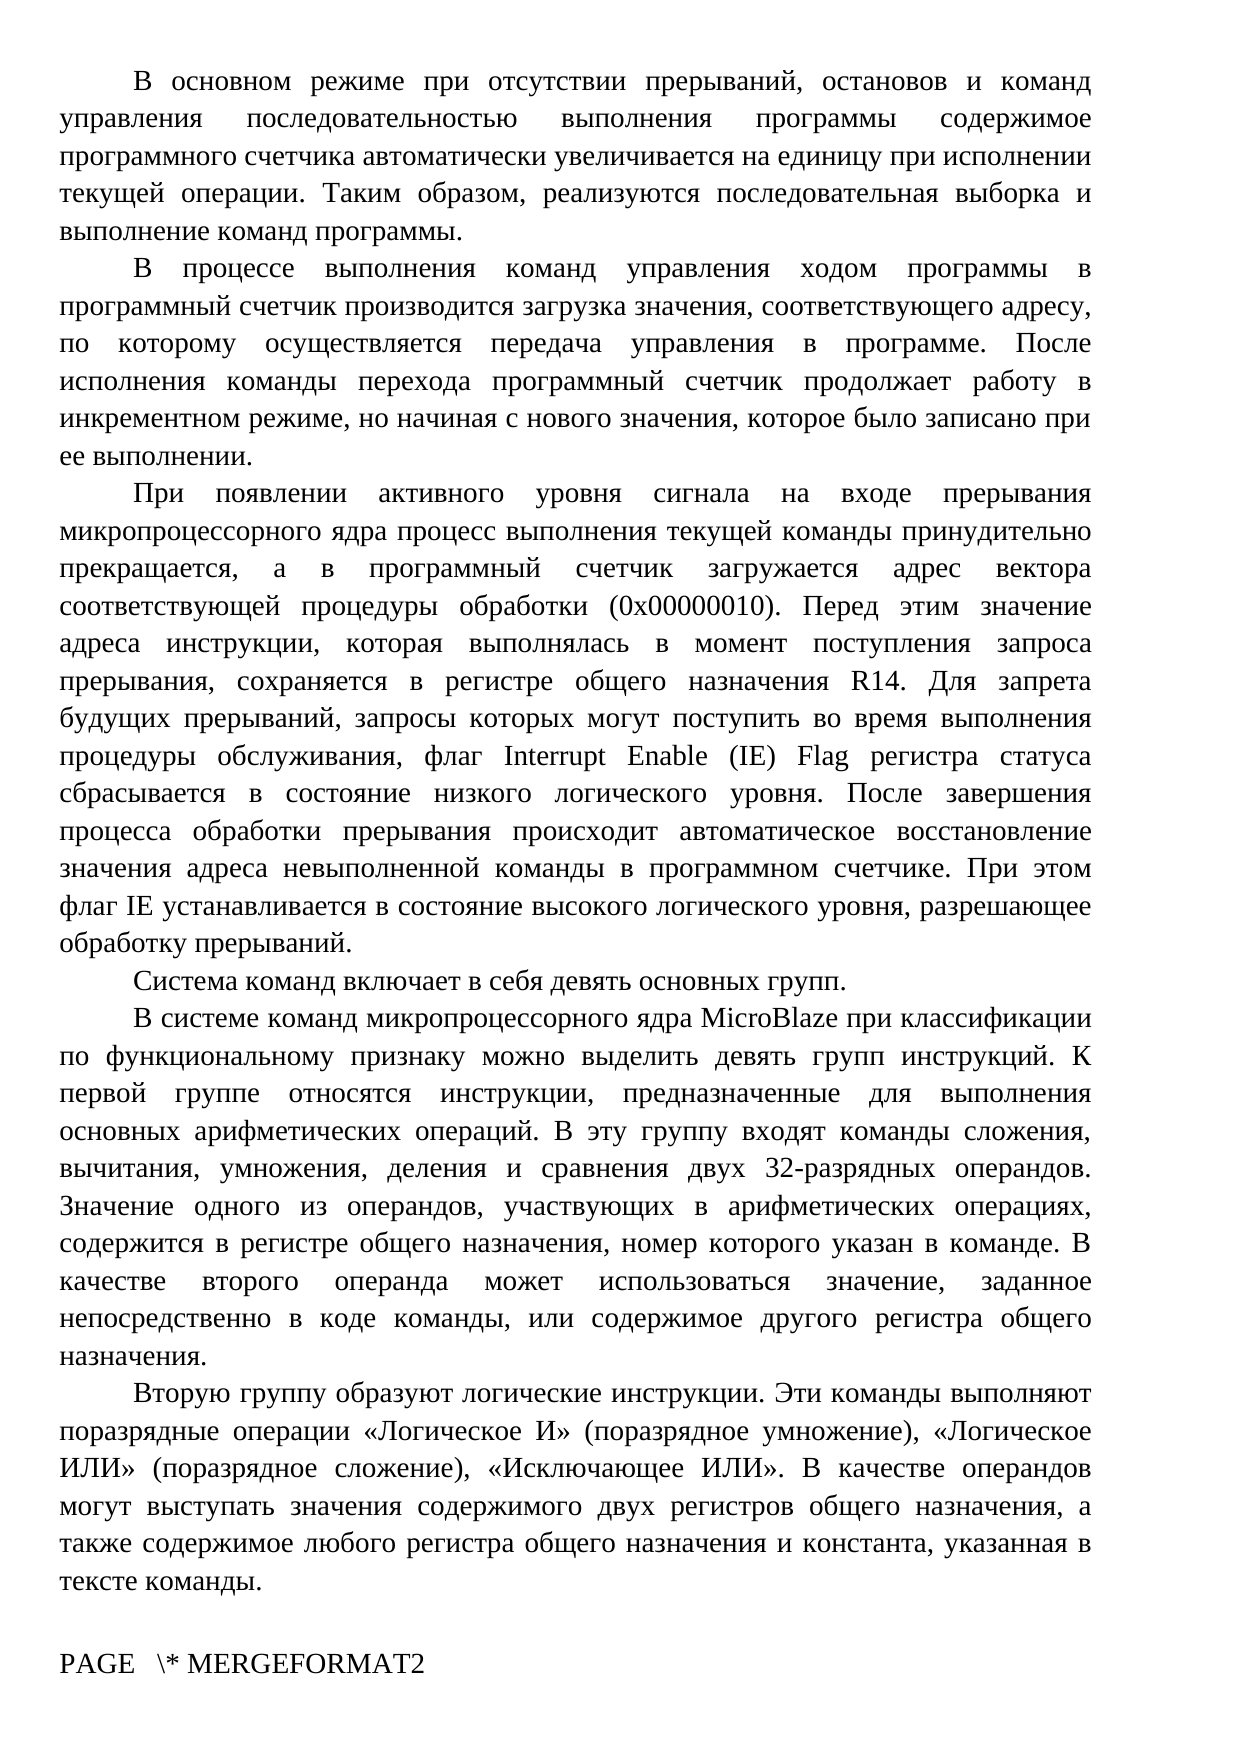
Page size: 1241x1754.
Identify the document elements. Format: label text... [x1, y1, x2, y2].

text В основном режиме при отсутствии прерываний, остановов и команд управления последовательностью выполнения программы содержимое программного счетчика автоматически увеличивается на единицу при исполнении текущей операции. Таким образом, реализуются последовательная выборка и выполнение команд программы. [59, 59, 1092, 247]
text При появлении активного уровня сигнала на входе прерывания микропроцессорного ядра процесс выполнения текущей команды принудительно прекращается, а в программный счетчик загружается адрес вектора соответствующей процедуры обработки (0x00000010). Перед этим значение адреса инструкции, которая выполнялась в момент поступления запроса прерывания, сохраняется в регистре общего назначения R14. Для запрета будущих прерываний, запросы которых могут поступить во время выполнения процедуры обслуживания, флаг Interrupt Enable (IE) Flag регистра статуса сбрасывается в состояние низкого логического уровня. После завершения процесса обработки прерывания происходит автоматическое восстановление значения адреса невыполненной команды в программном счетчике. При этом флаг IE устанавливается в состояние высокого логического уровня, разрешающее обработку прерываний. [59, 472, 1092, 959]
text В системе команд микропроцессорного ядра MicroBlaze при классификации по функциональному признаку можно выделить девять групп инструкций. К первой группе относятся инструкции, предназначенные для выполнения основных арифметических операций. В эту группу входят команды сложения, вычитания, умножения, деления и сравнения двух 32-разрядных операндов. Значение одного из операндов, участвующих в арифметических операциях, содержится в регистре общего назначения, номер которого указан в команде. В качестве второго операнда может использоваться значение, заданное непосредственно в коде команды, или содержимое другого регистра общего назначения. [59, 997, 1092, 1372]
text Система команд включает в себя девять основных групп. [59, 959, 1092, 997]
text Вторую группу образуют логические инструкции. Эти команды выполняют поразрядные операции «Логическое И» (поразрядное умножение), «Логическое ИЛИ» (поразрядное сложение), «Исключающее ИЛИ». В качестве операндов могут выступать значения содержимого двух регистров общего назначения, а также содержимое любого регистра общего назначения и константа, указанная в тексте команды. [59, 1372, 1092, 1597]
text В процессе выполнения команд управления ходом программы в программный счетчик производится загрузка значения, соответствующего адресу, по которому осуществляется передача управления в программе. После исполнения команды перехода программный счетчик продолжает работу в инкрементном режиме, но начиная с нового значения, которое было записано при ее выполнении. [59, 247, 1092, 472]
